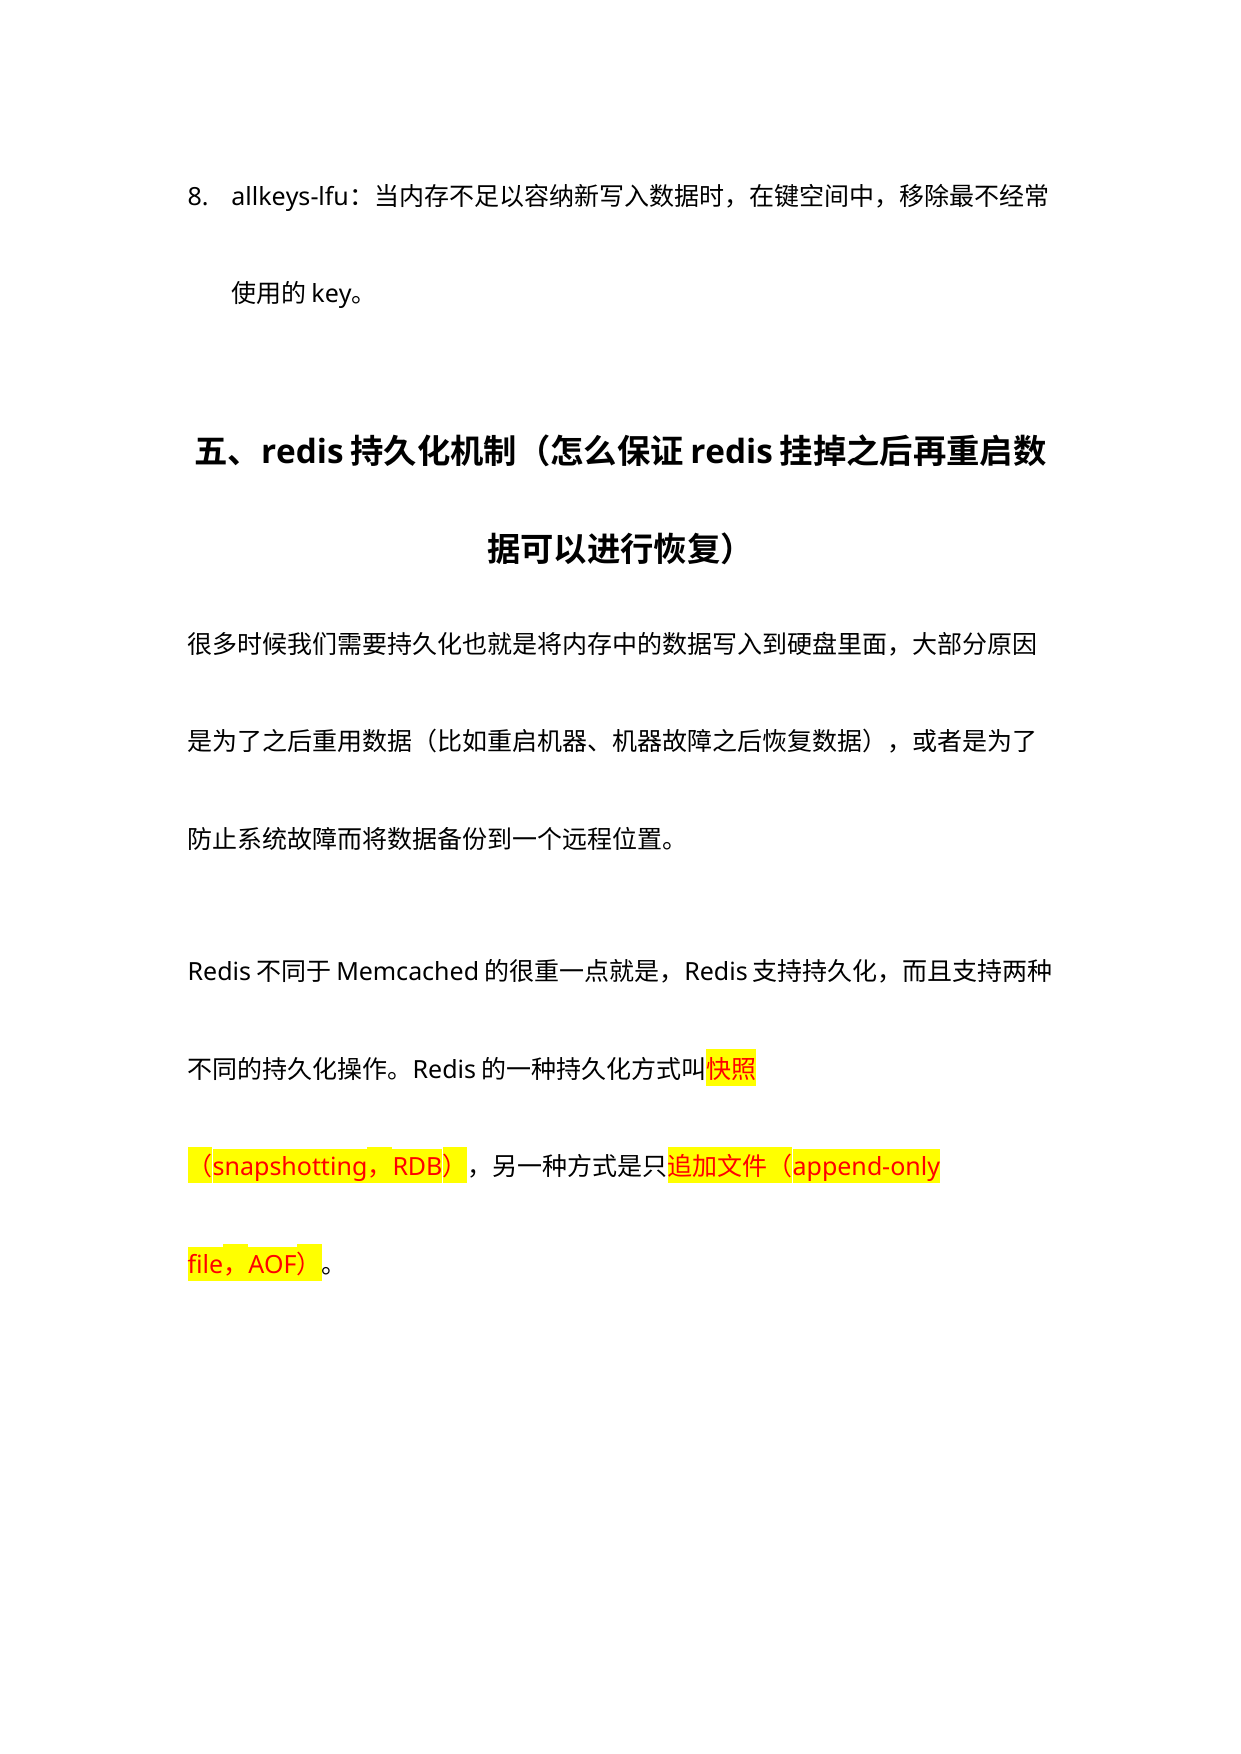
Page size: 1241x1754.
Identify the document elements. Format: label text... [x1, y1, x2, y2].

text Redis不同于Memcached的很重一点就是，Redis支持持久化，而且支持两种不同的持久化操作。Redis的一种持久化方式叫快照（snapshotting，RDB），另一种方式是只追加文件（append-only file，AOF）。 [187, 937, 1053, 1295]
text 很多时候我们需要持久化也就是将内存中的数据写入到硬盘里面，大部分原因是为了之后重用数据（比如重启机器、机器故障之后恢复数据），或者是为了防止系统故障而将数据备份到一个远程位置。 [187, 610, 1053, 870]
title 五、redis持久化机制（怎么保证redis挂掉之后再重启数据可以进行恢复） [187, 417, 1053, 579]
list allkeys-lfu：当内存不足以容纳新写入数据时，在键空间中，移除最不经常使用的key。 [187, 162, 1053, 324]
